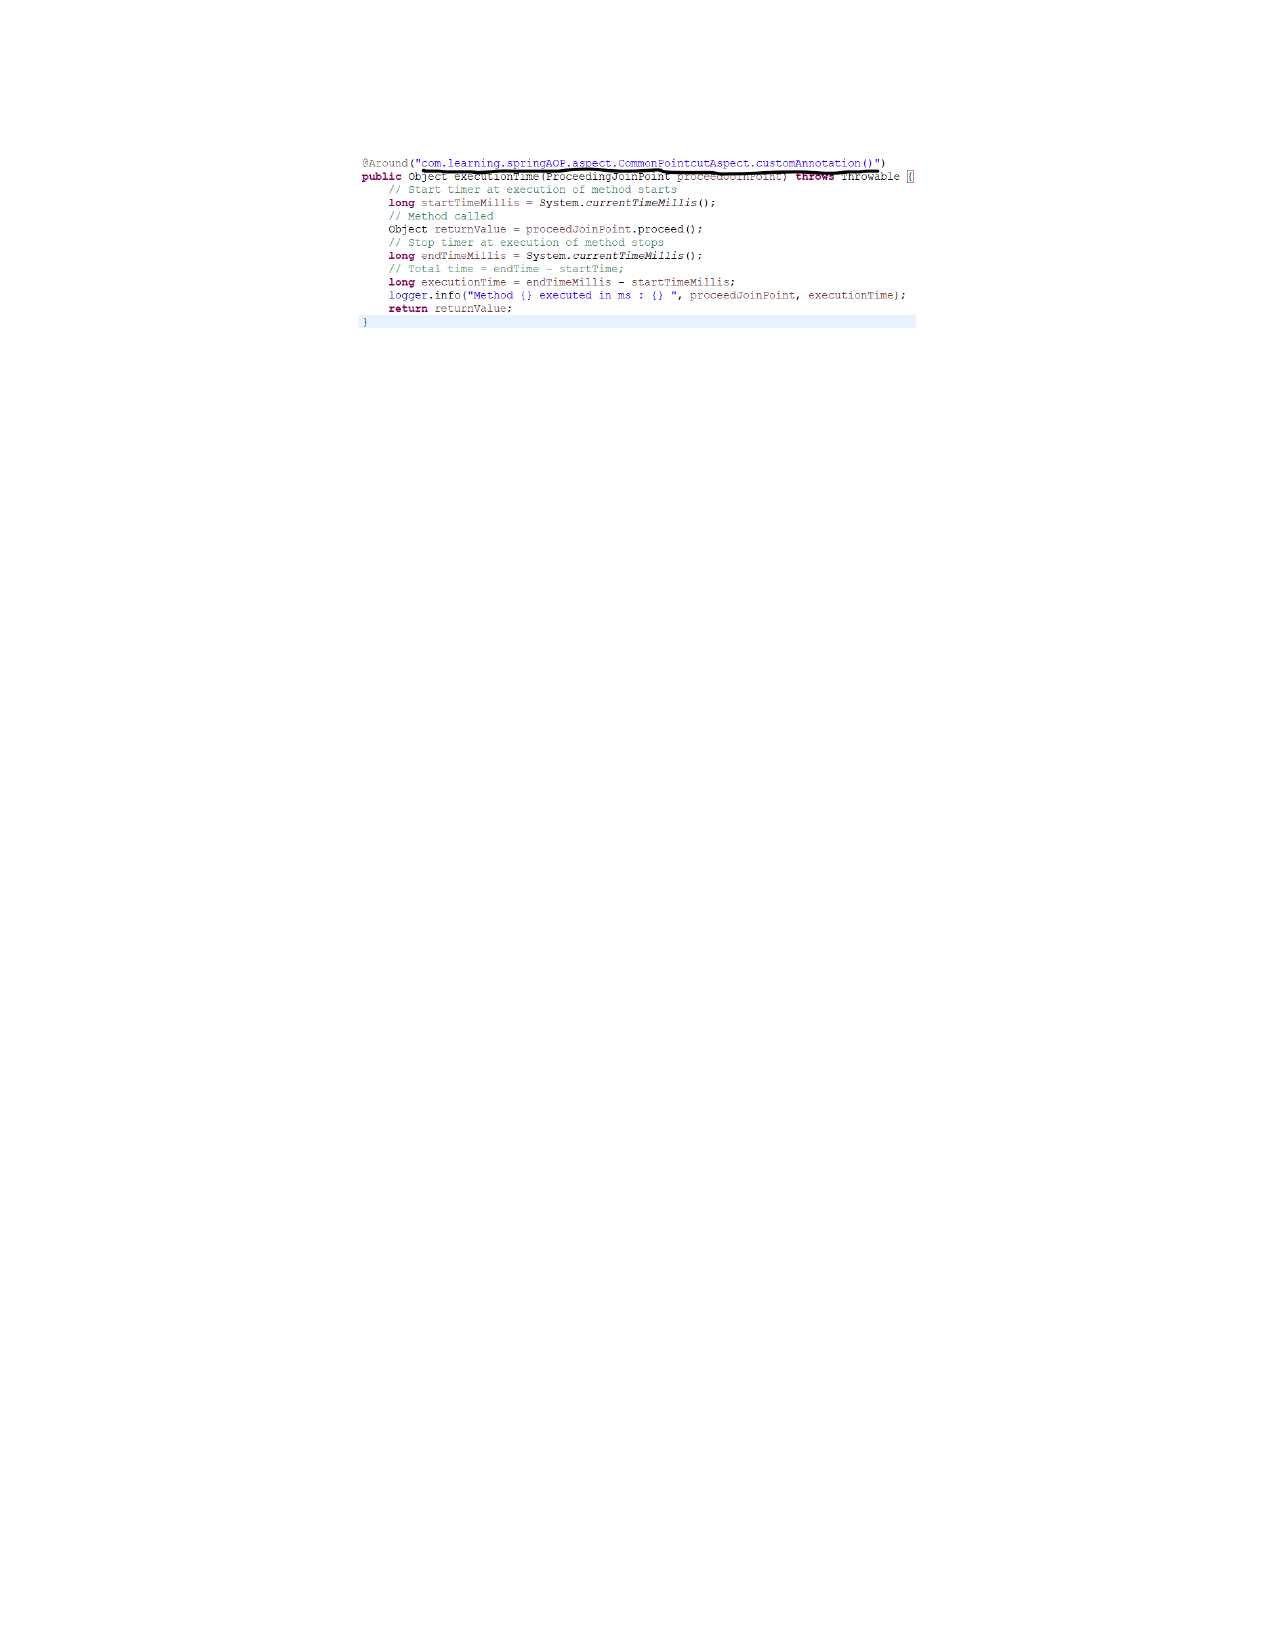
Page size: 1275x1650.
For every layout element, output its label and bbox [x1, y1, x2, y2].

picture [358, 150, 917, 328]
